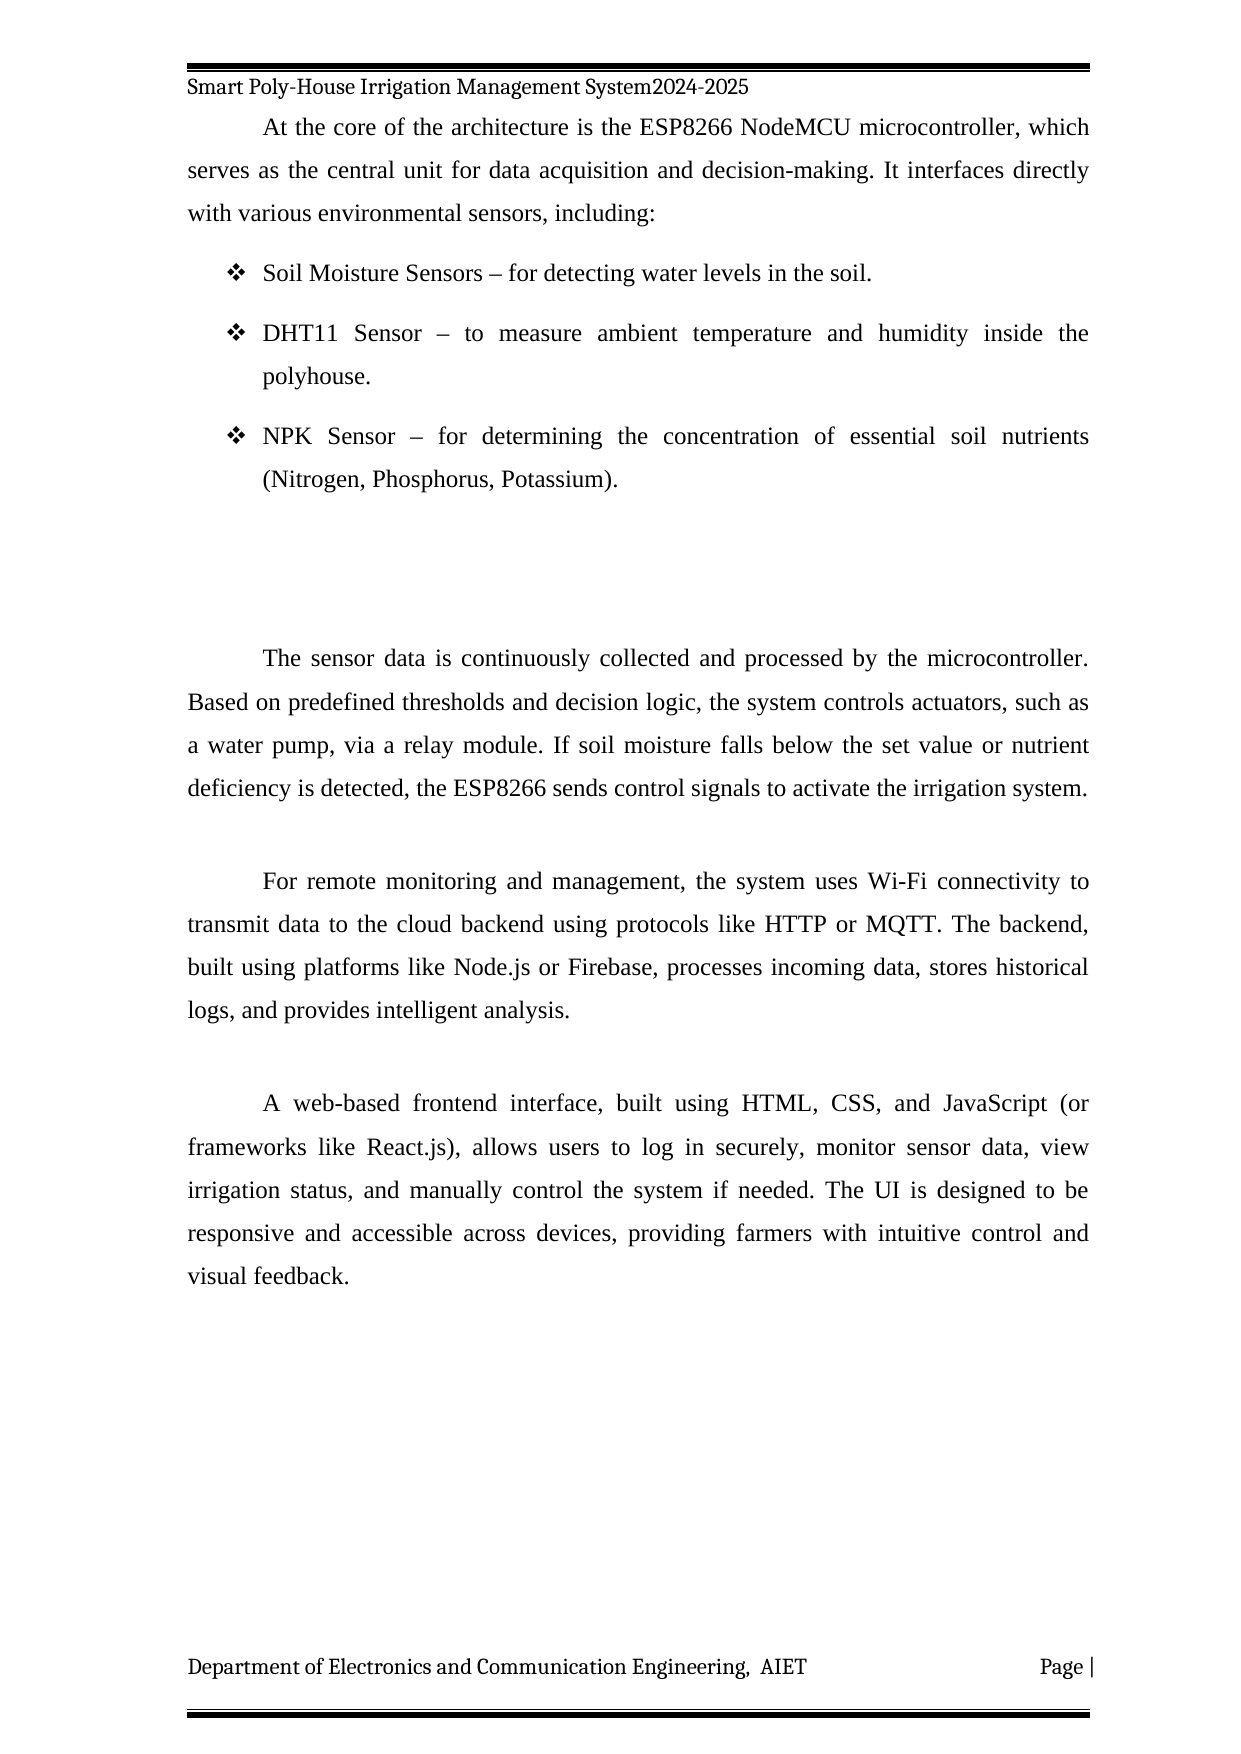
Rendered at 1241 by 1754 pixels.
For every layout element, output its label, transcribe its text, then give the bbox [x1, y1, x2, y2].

text A web-based frontend interface, built using HTML, CSS, and JavaScript (or frameworks like React.js), allows users to log in securely, monitor sensor data, view irrigation status, and manually control the system if needed. The UI is designed to be responsive and accessible across devices, providing farmers with intuitive control and visual feedback. [187, 1088, 1090, 1290]
list Soil Moisture Sensors – for detecting water levels in the soil. [225, 258, 1090, 287]
text The sensor data is continuously collected and processed by the microcontroller. Based on predefined thresholds and decision logic, the system controls actuators, such as a water pump, via a relay module. If soil moisture falls below the set value or nutrient deficiency is detected, the ESP8266 sends control signals to activate the irrigation system. [187, 643, 1090, 802]
text At the core of the architecture is the ESP8266 NodeMCU microcontroller, which serves as the central unit for data acquisition and decision-making. It interfaces directly with various environmental sensors, including: [187, 112, 1090, 227]
list NPK Sensor – for determining the concentration of essential soil nutrients (Nitrogen, Phosphorus, Potassium). [225, 421, 1090, 493]
text For remote monitoring and management, the system uses Wi-Fi connectivity to transmit data to the cloud backend using protocols like HTTP or MQTT. The backend, built using platforms like Node.js or Firebase, processes incoming data, stores historical logs, and provides intelligent analysis. [187, 866, 1090, 1024]
list DHT11 Sensor – to measure ambient temperature and humidity inside the polyhouse. [225, 318, 1090, 390]
